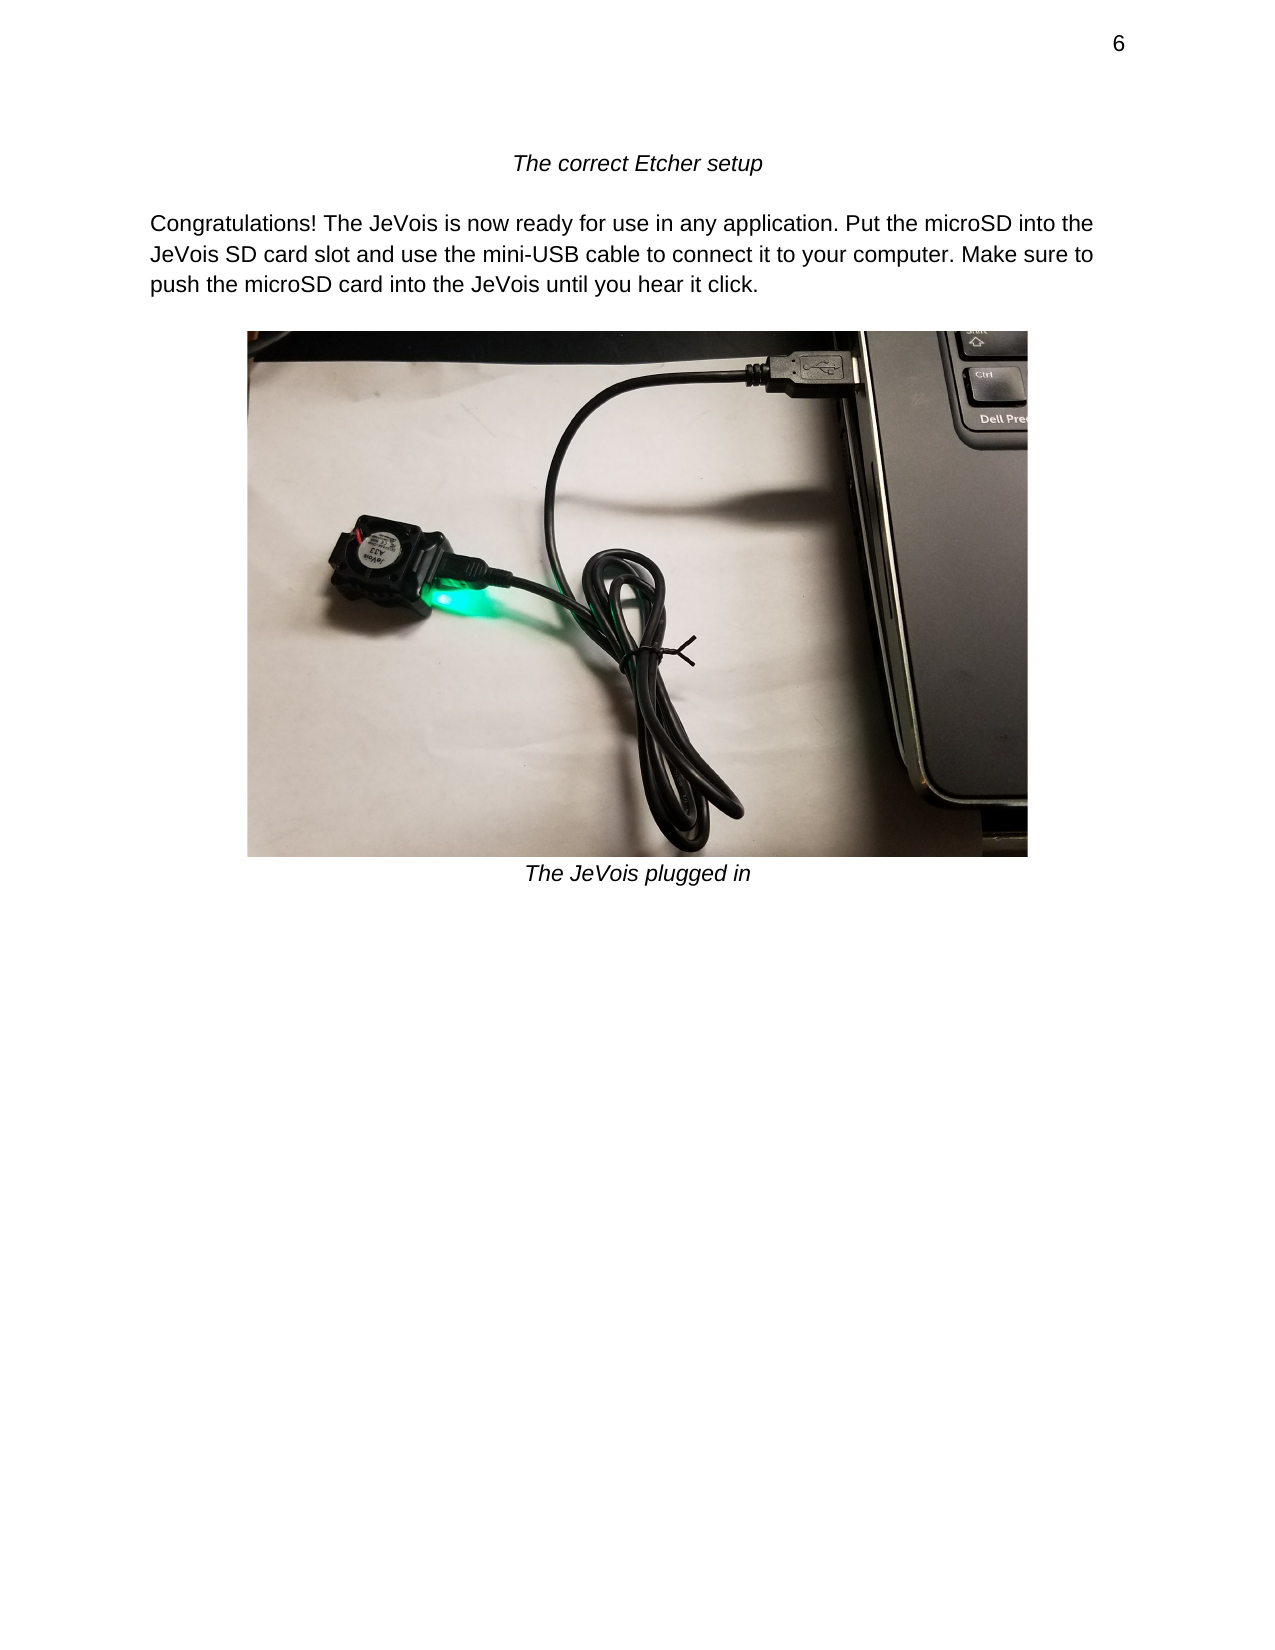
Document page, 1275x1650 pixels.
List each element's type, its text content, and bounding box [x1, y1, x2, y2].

text The JeVois plugged in [150, 860, 1125, 887]
text The correct Etcher setup [150, 150, 1125, 176]
picture [247, 331, 1028, 857]
text Congratulations! The JeVois is now ready for use in any application. Put the microSD into the JeVois SD card slot and use the mini-USB cable to connect it to your computer. Make sure to push the microSD card into the JeVois until you hear it click. [150, 210, 1125, 297]
